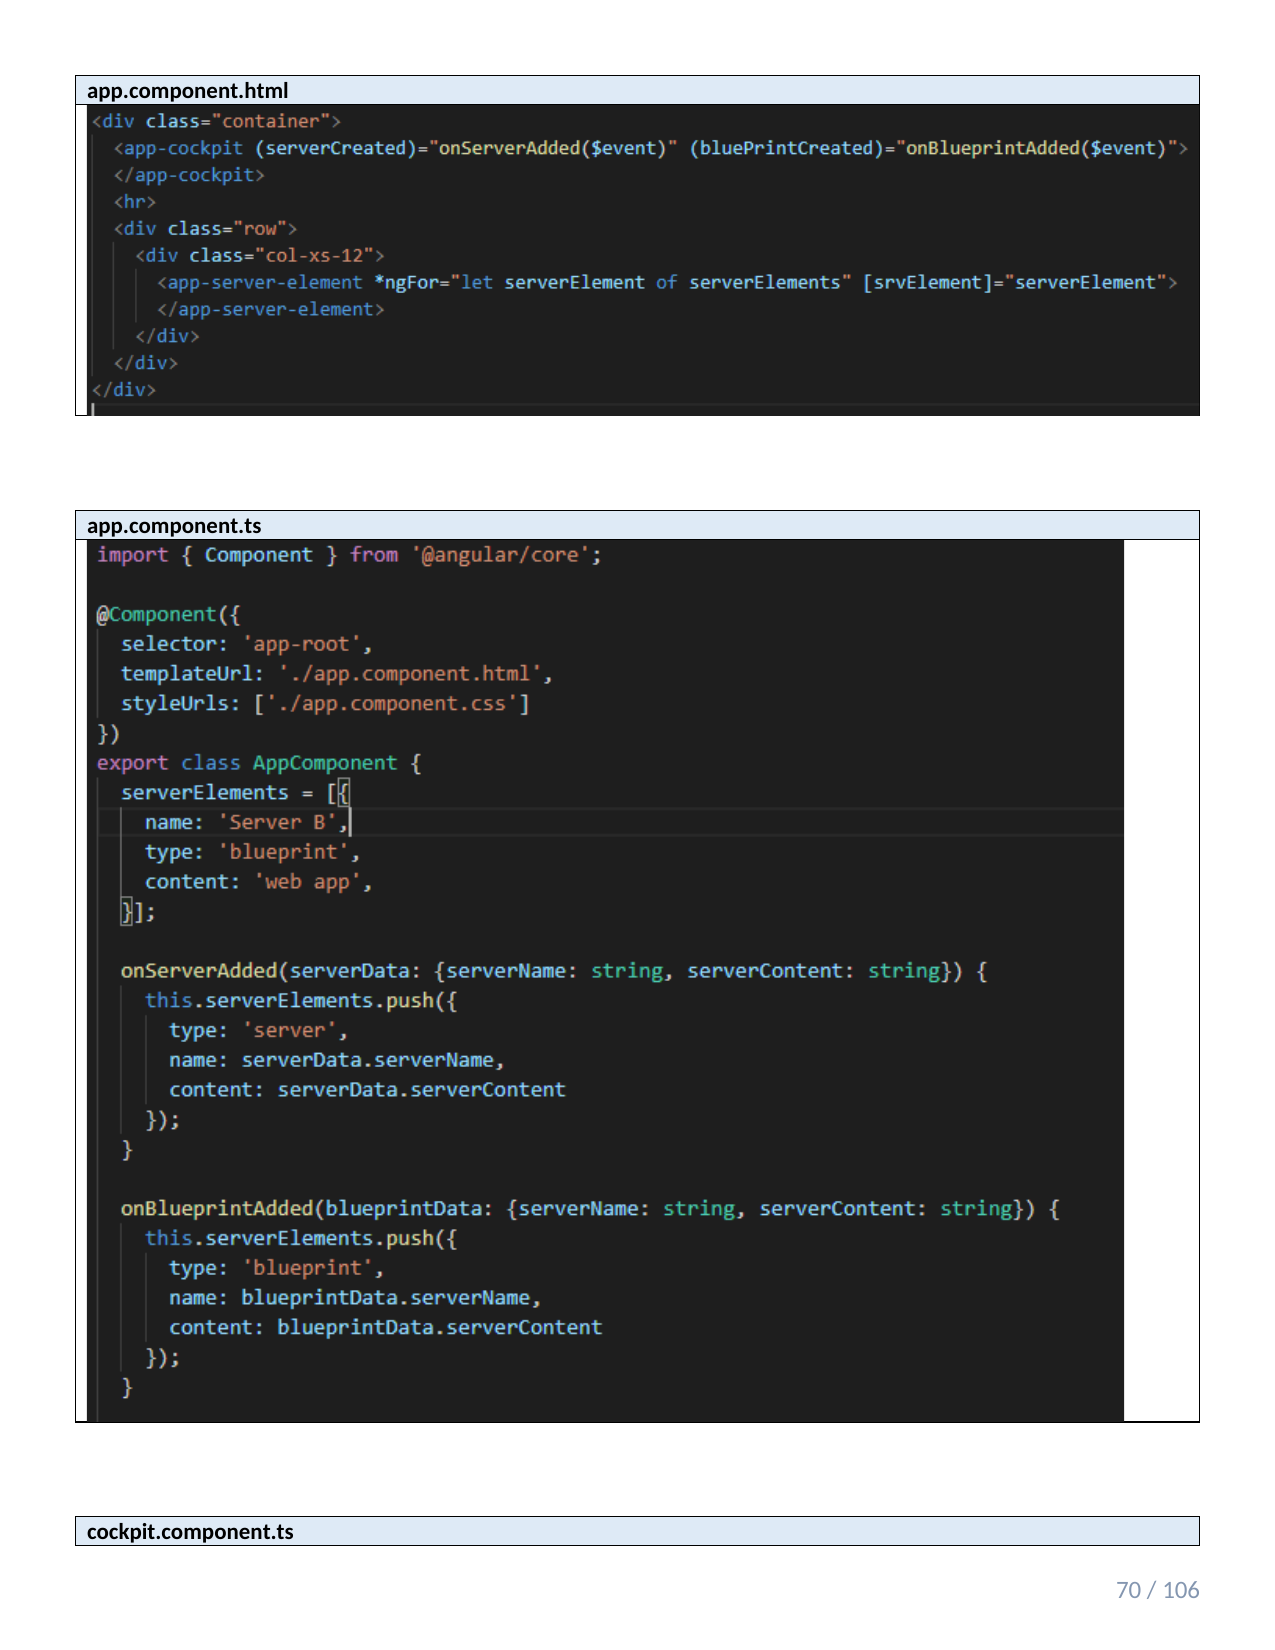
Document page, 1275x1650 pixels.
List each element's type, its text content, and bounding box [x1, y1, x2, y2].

table_cell [76, 105, 86, 415]
table_cell [76, 540, 86, 1421]
table_header cockpit.component.ts [76, 1517, 1199, 1545]
picture [86, 540, 1125, 1422]
table_cell [1125, 540, 1199, 1421]
picture [86, 105, 1200, 416]
table_header app.component.html [76, 76, 1199, 104]
table_header app.component.ts [76, 511, 1199, 539]
